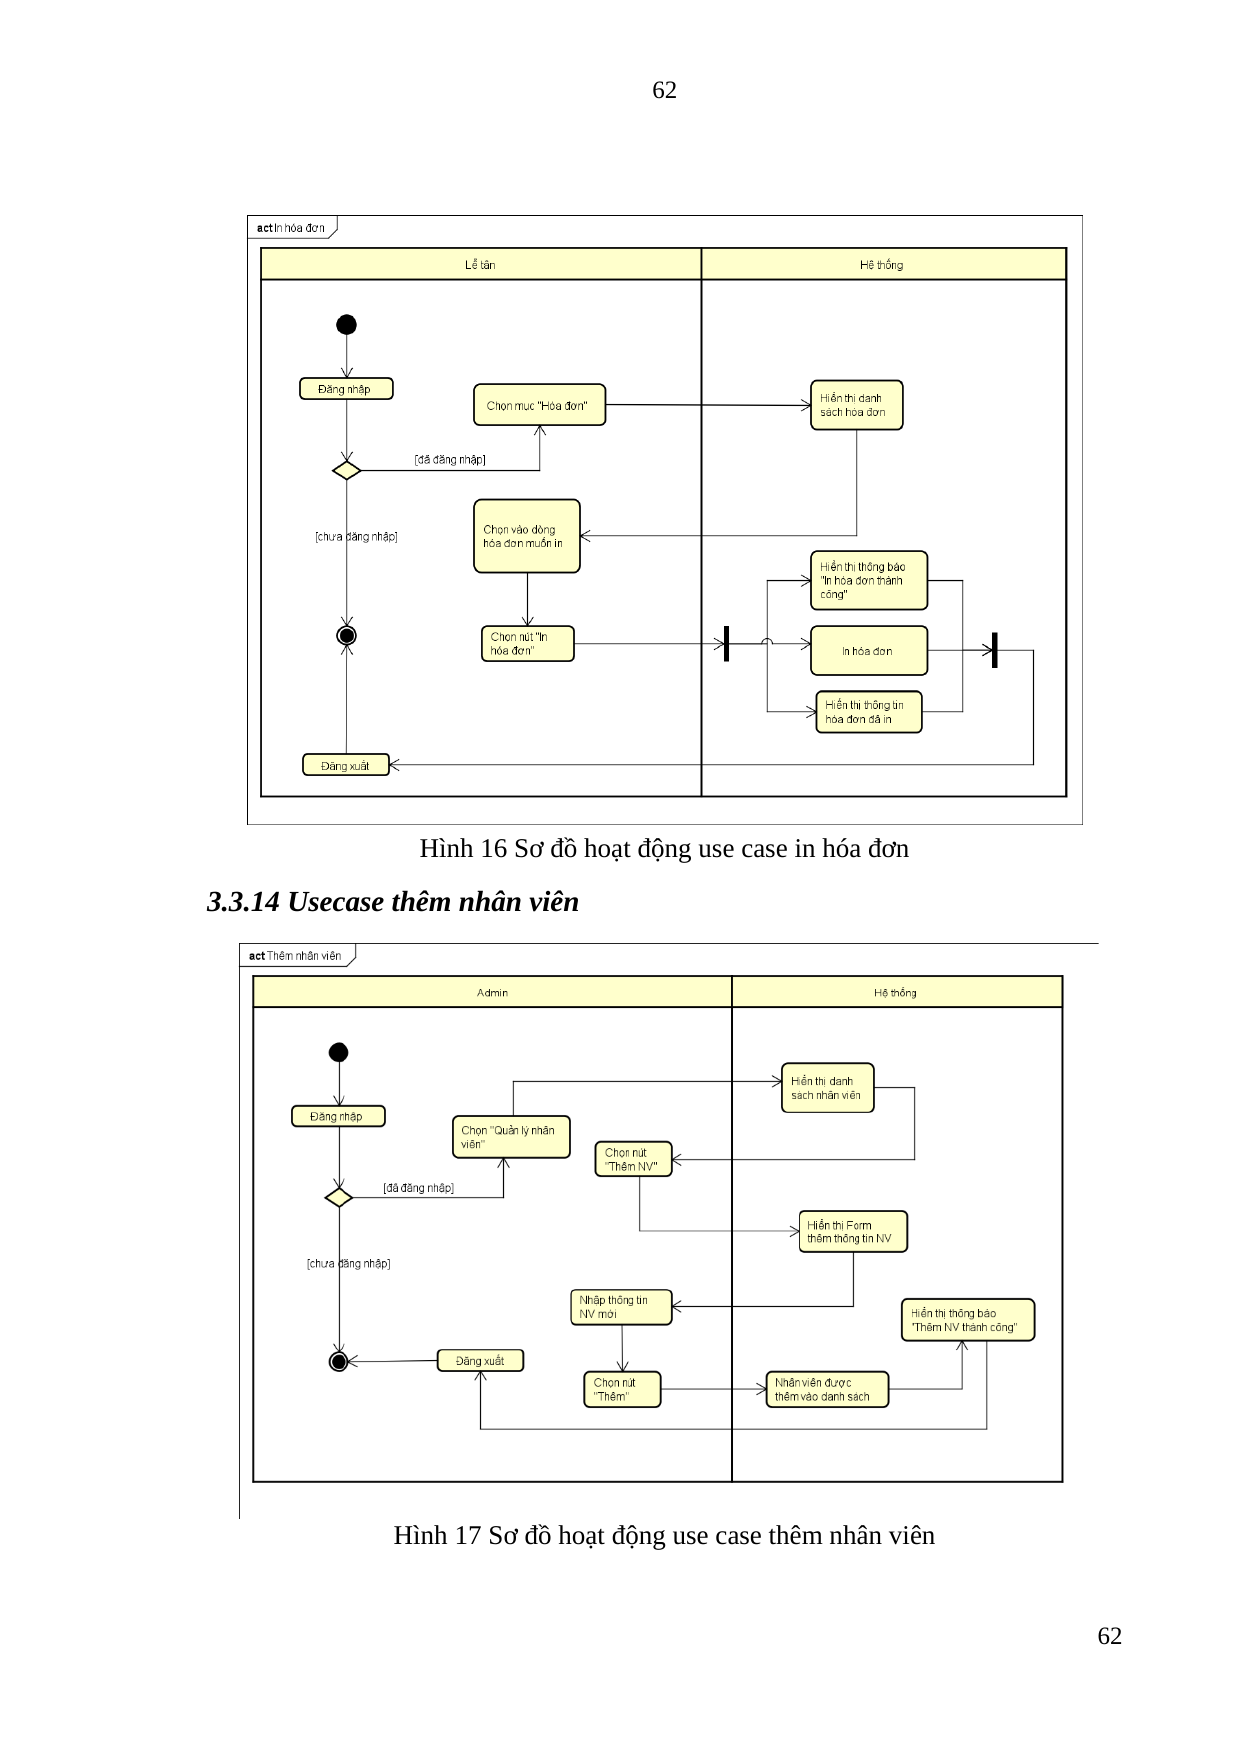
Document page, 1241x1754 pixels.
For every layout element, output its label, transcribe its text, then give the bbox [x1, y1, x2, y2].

text 3.3.14 Usecase thêm nhân viên [207, 884, 1132, 918]
text Hình 15 Sơ đồ hoạt động use case in hóa đơn [207, 832, 1122, 863]
picture [230, 934, 1099, 1519]
text Hình 16 Sơ đồ hoạt động use case thêm nhân viên [207, 1519, 1122, 1550]
picture [238, 206, 1091, 833]
